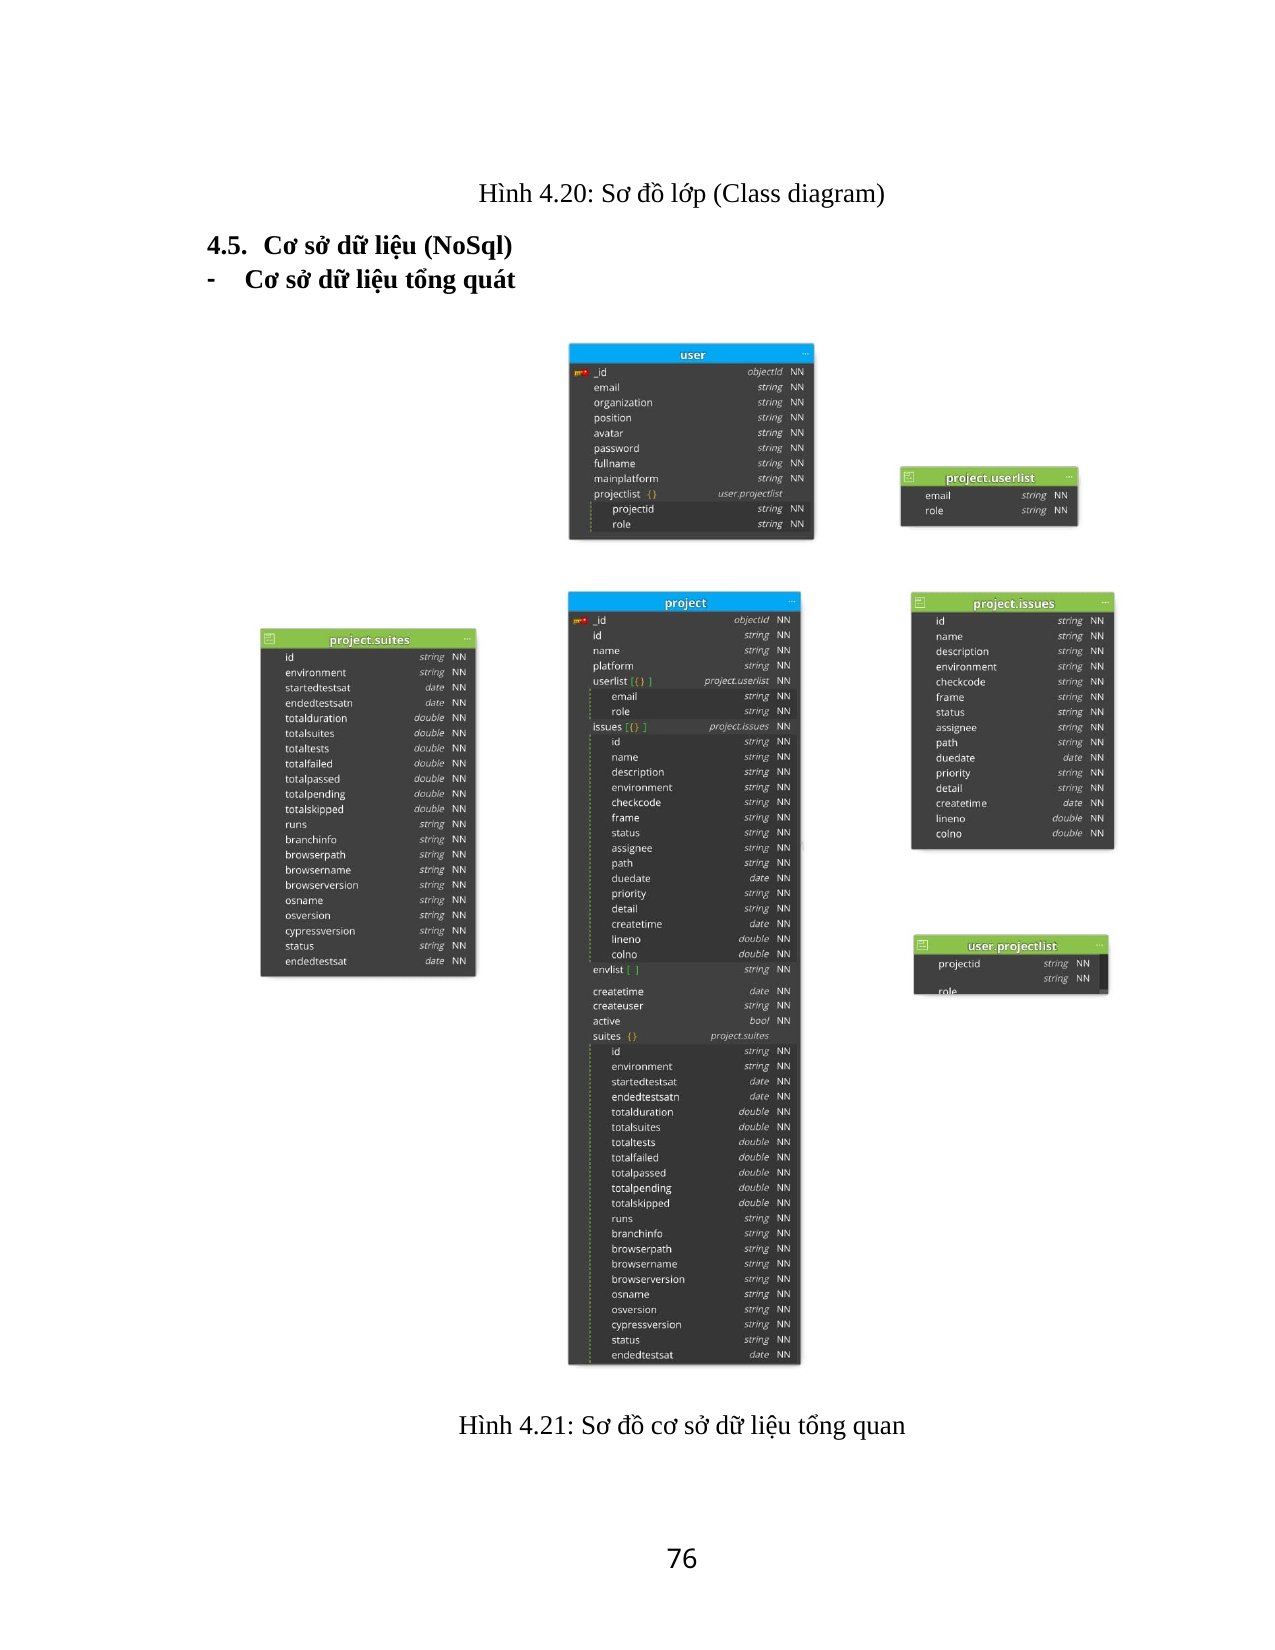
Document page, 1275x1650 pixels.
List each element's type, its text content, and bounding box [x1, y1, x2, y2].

subtitle Cơ sở dữ liệu (NoSql) [207, 229, 1157, 260]
picture [236, 315, 1137, 1391]
text Hình 4.20: Sơ đồ lớp (Class diagram) [207, 177, 1157, 208]
text Hình 4.21: Sơ đồ cơ sở dữ liệu tổng quan [207, 1409, 1157, 1441]
list Cơ sở dữ liệu tổng quát [207, 263, 1157, 296]
